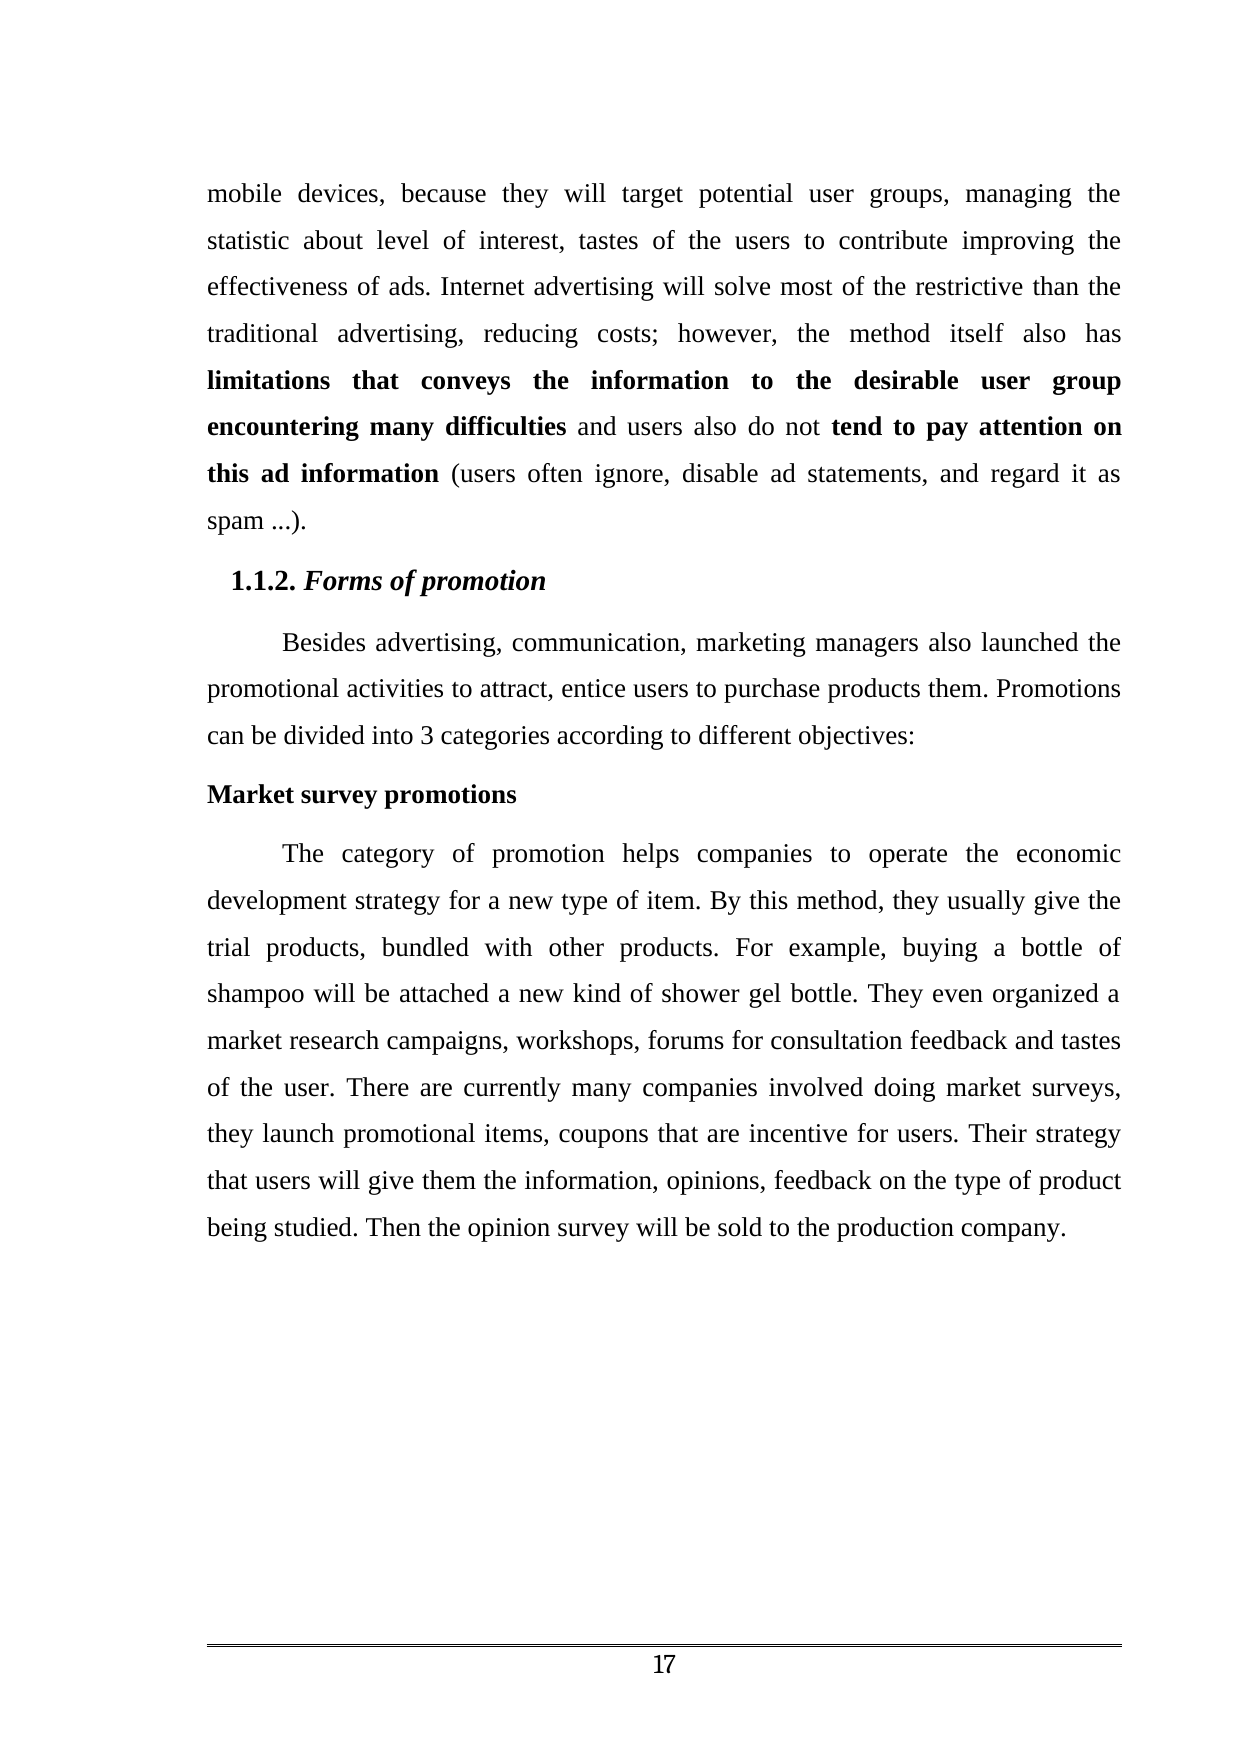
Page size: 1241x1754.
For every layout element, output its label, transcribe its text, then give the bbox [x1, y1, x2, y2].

text Market survey promotions [207, 778, 1122, 809]
text The category of promotion helps companies to operate the economic development strategy for a new type of item. By this method, they usually give the trial products, bundled with other products. For example, buying a bottle of shampoo will be attached a new kind of shower gel bottle. They even organized a market research campaigns, workshops, forums for consultation feedback and tastes of the user. There are currently many companies involved doing market surveys, they launch promotional items, coupons that are incentive for users. Their strategy that users will give them the information, opinions, feedback on the type of product being studied. Then the opinion survey will be sold to the production company. [207, 837, 1122, 1242]
text mobile devices, because they will target potential user groups, managing the statistic about level of interest, tastes of the users to contribute improving the effectiveness of ads. Internet advertising will solve most of the restrictive than the traditional advertising, reducing costs; however, the method itself also has limitations that conveys the information to the desirable user group encountering many difficulties and users also do not tend to pay attention on this ad information (users often ignore, disable ad statements, and regard it as spam ...). [207, 177, 1122, 535]
subtitle 1.1.2. Forms of promotion [230, 563, 1122, 597]
text Besides advertising, communication, marketing managers also launched the promotional activities to attract, entice users to purchase products them. Promotions can be divided into 3 categories according to different objectives: [207, 626, 1122, 750]
